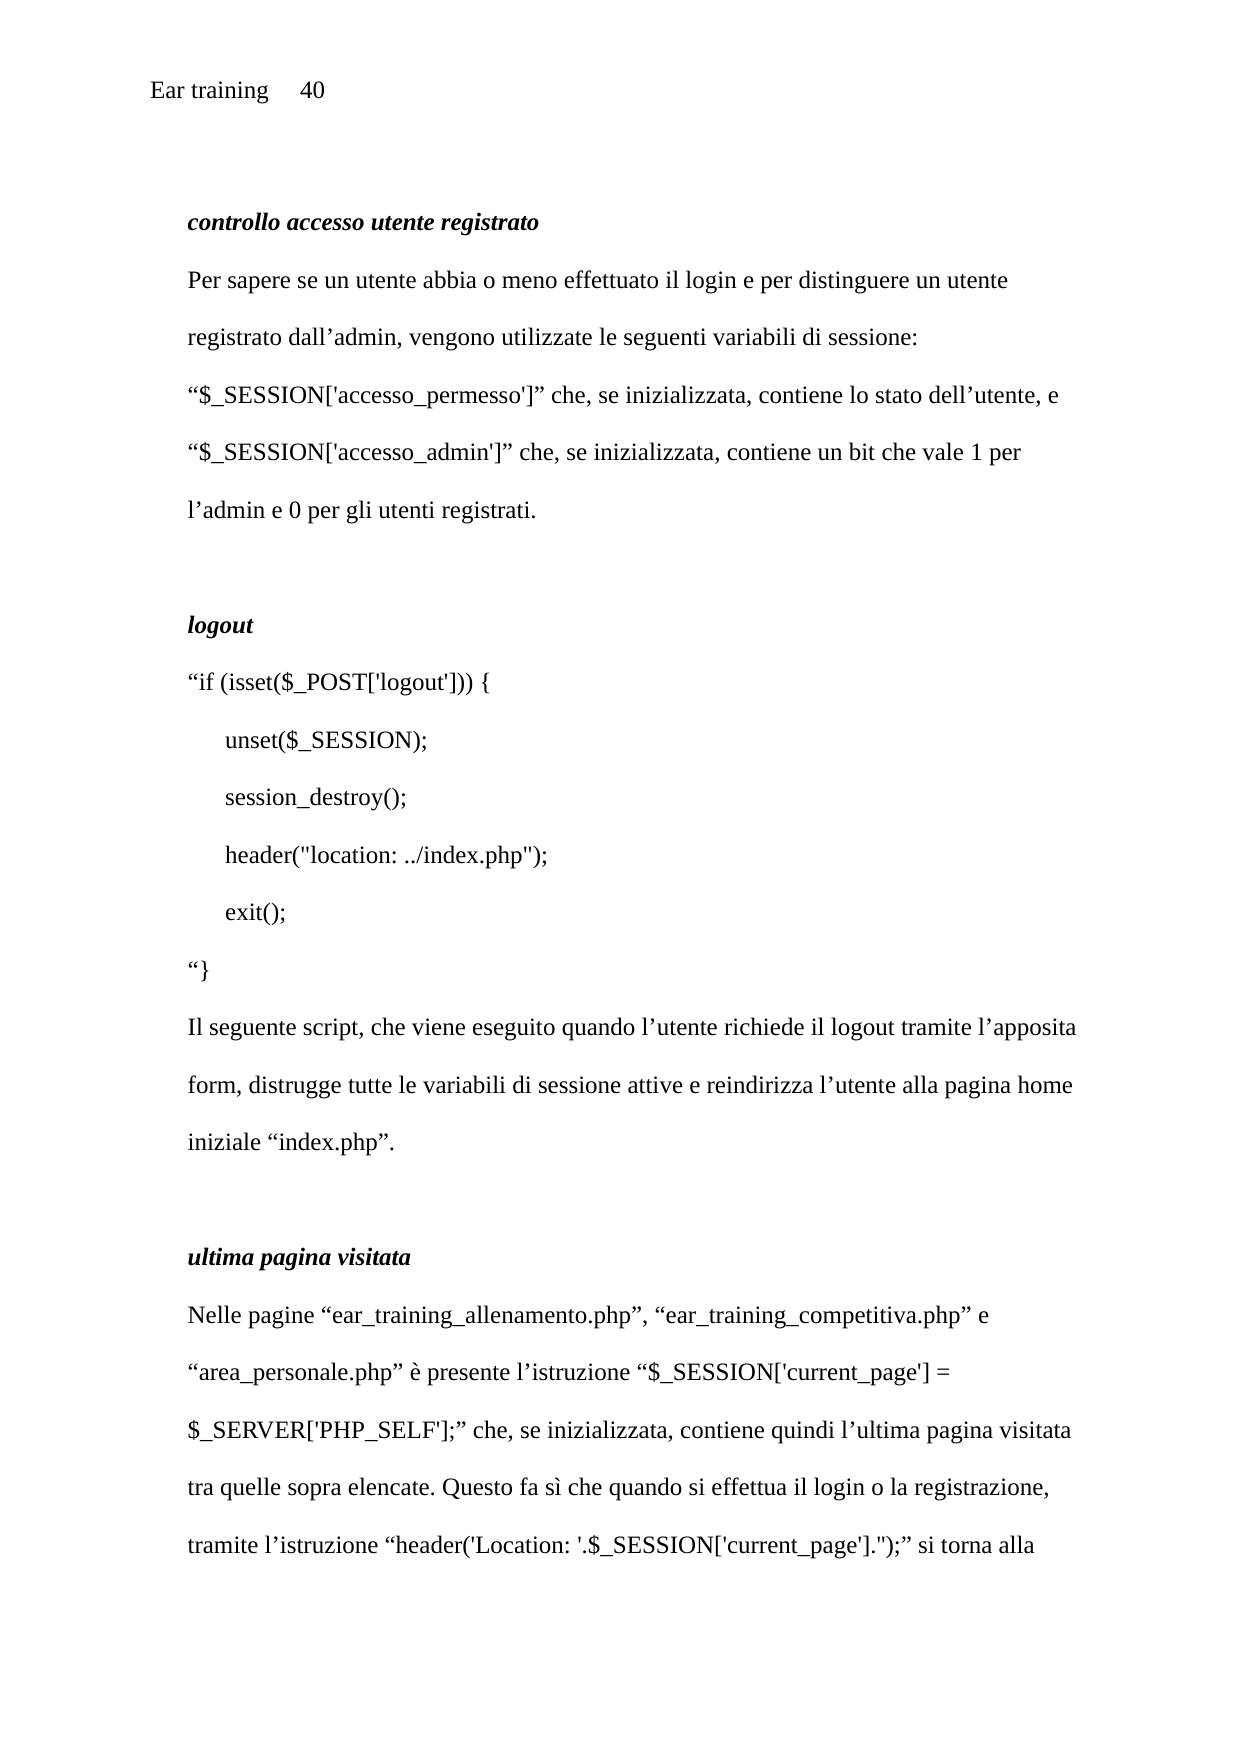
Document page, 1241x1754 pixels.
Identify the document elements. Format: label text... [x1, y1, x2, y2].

text “if (isset($_POST['logout'])) { [187, 667, 1090, 696]
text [187, 1300, 1090, 1559]
text Il seguente script, che viene eseguito quando l’utente richiede il logout tramite l’apposita form, distrugge tutte le variabili di sessione attive e reindirizza l’utente alla pagina home iniziale “index.php”. [187, 1012, 1090, 1156]
text Per sapere se un utente abbia o meno effettuato il login e per distinguere un utente registrato dall’admin, vengono utilizzate le seguenti variabili di sessione: “$_SESSION['accesso_permesso']” che, se inizializzata, contiene lo stato dell’utente, e “$_SESSION['accesso_admin']” che, se inizializzata, contiene un bit che vale 1 per l’admin e 0 per gli utenti registrati. [187, 265, 1090, 524]
text exit(); [187, 897, 1090, 926]
text controllo accesso utente registrato [187, 207, 1090, 236]
text session_destroy(); [187, 782, 1090, 811]
text logout [187, 610, 1090, 639]
text header("location: ../index.php"); [187, 840, 1090, 869]
text ultima pagina visitata [187, 1242, 1090, 1271]
text “} [187, 955, 1090, 984]
text unset($_SESSION); [187, 725, 1090, 754]
